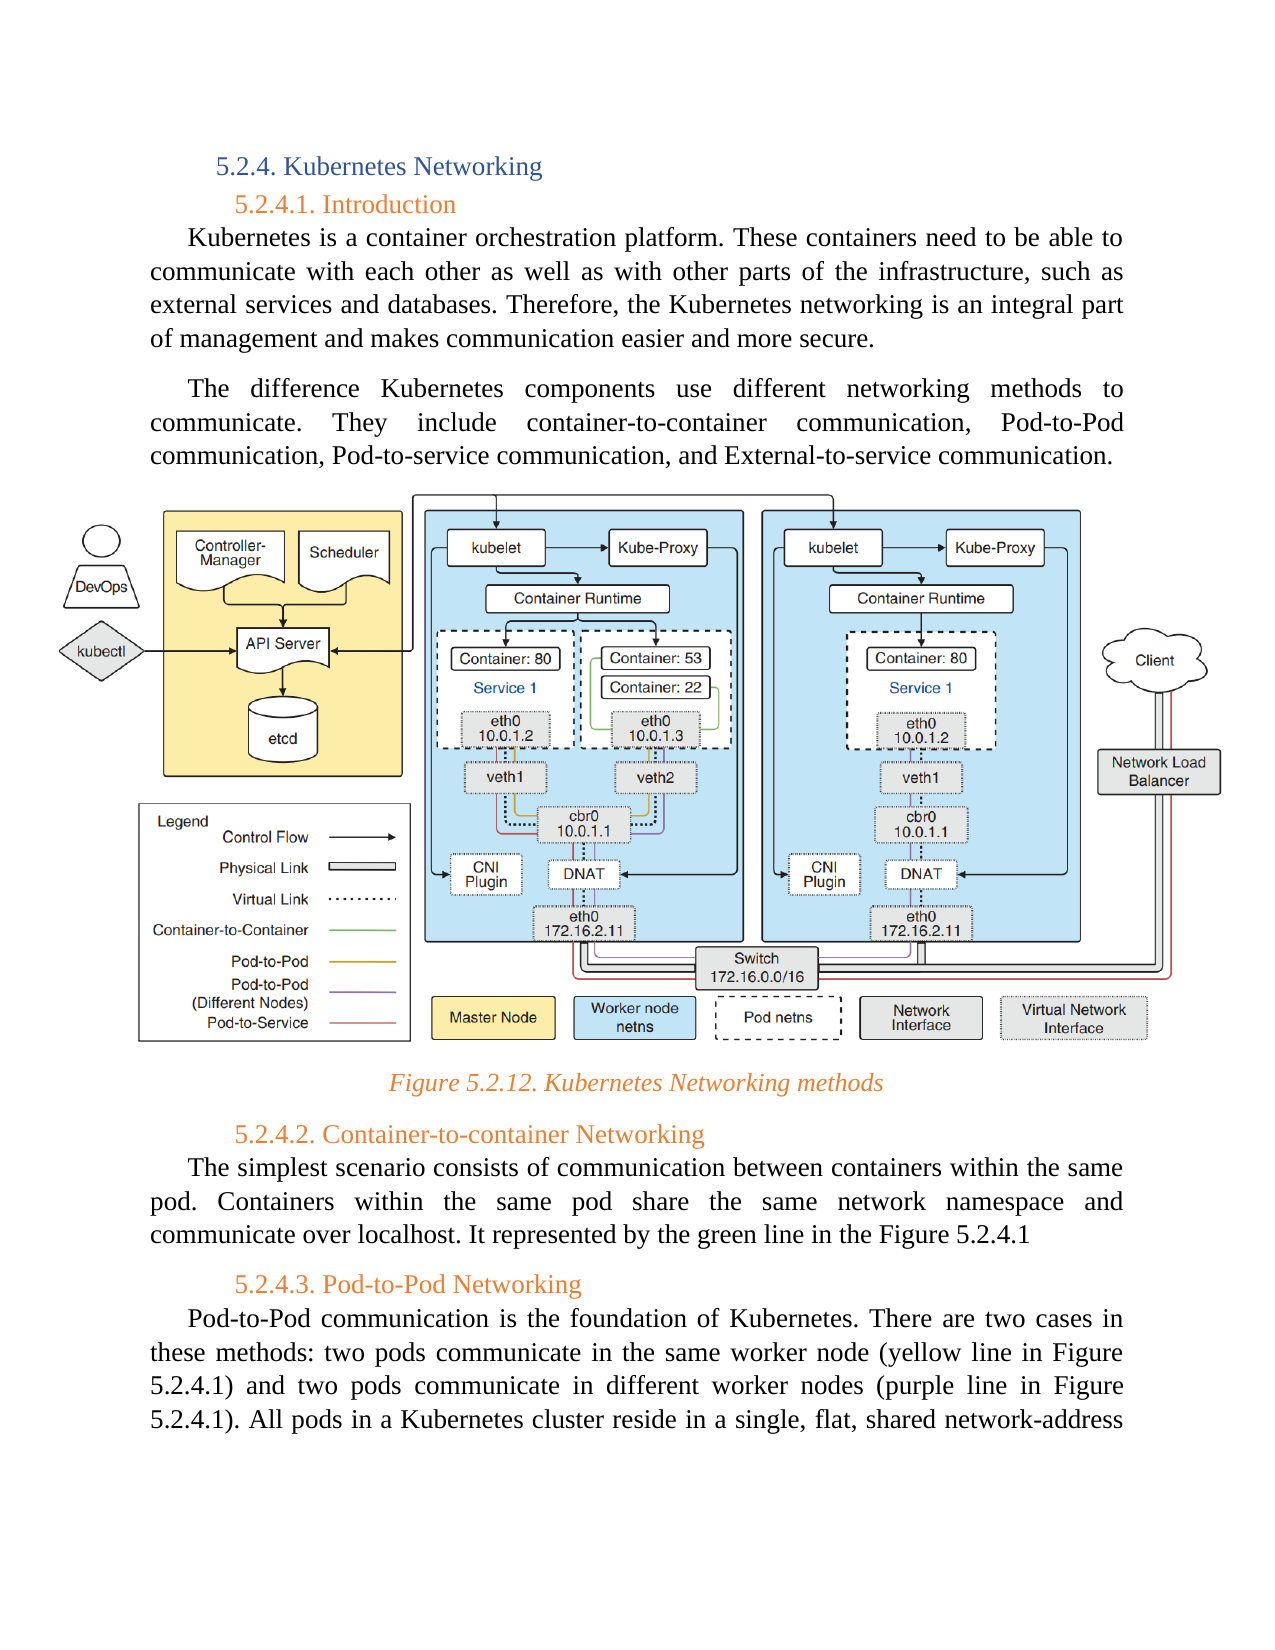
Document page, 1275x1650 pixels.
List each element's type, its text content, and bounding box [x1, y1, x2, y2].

subtitle 5.2.4.1. Introduction [150, 188, 1125, 219]
subtitle 5.2.4.2. Container-to-container Networking [150, 1118, 1125, 1149]
text Kubernetes is a container orchestration platform. These containers need to be able to communicate with each other as well as with other parts of the infrastructure, such as external services and databases. Therefore, the Kubernetes networking is an integral part of management and makes communication easier and more secure. [150, 221, 1125, 353]
subtitle 5.2.4.3. Pod-to-Pod Networking [150, 1269, 1125, 1300]
text The simplest scenario consists of communication between containers within the same pod. Containers within the same pod share the same network namespace and communicate over localhost. It represented by the green line in the Figure 5.2.4.1 [150, 1151, 1125, 1249]
subtitle 5.2.4. Kubernetes Networking [150, 150, 1125, 181]
picture [46, 489, 1230, 1049]
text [150, 1302, 1125, 1434]
text The difference Kubernetes components use different networking methods to communicate. They include container-to-container communication, Pod-to-Pod communication, Pod-to-service communication, and External-to-service communication. [150, 372, 1125, 470]
